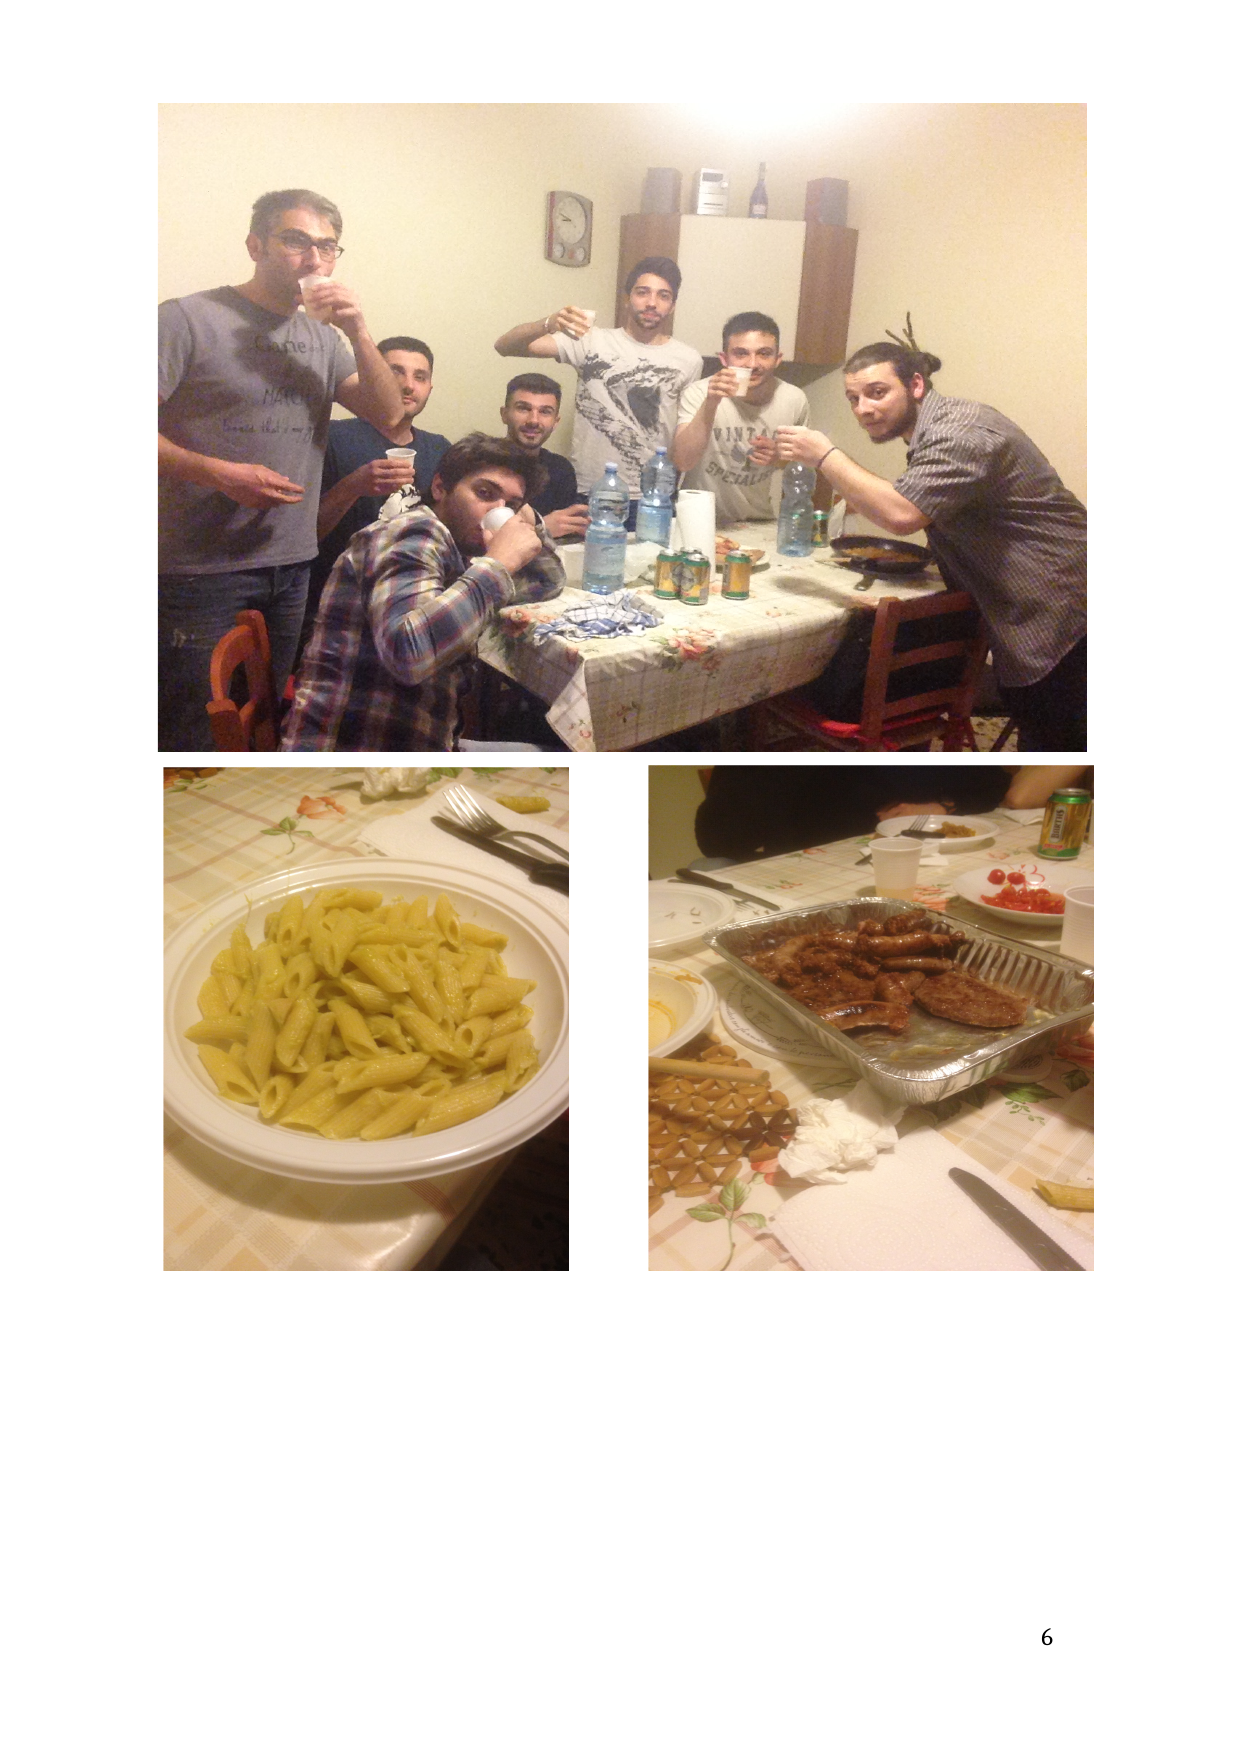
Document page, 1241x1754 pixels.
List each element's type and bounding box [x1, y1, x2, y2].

picture [649, 766, 1094, 1271]
picture [164, 768, 569, 1270]
picture [157, 103, 1087, 752]
